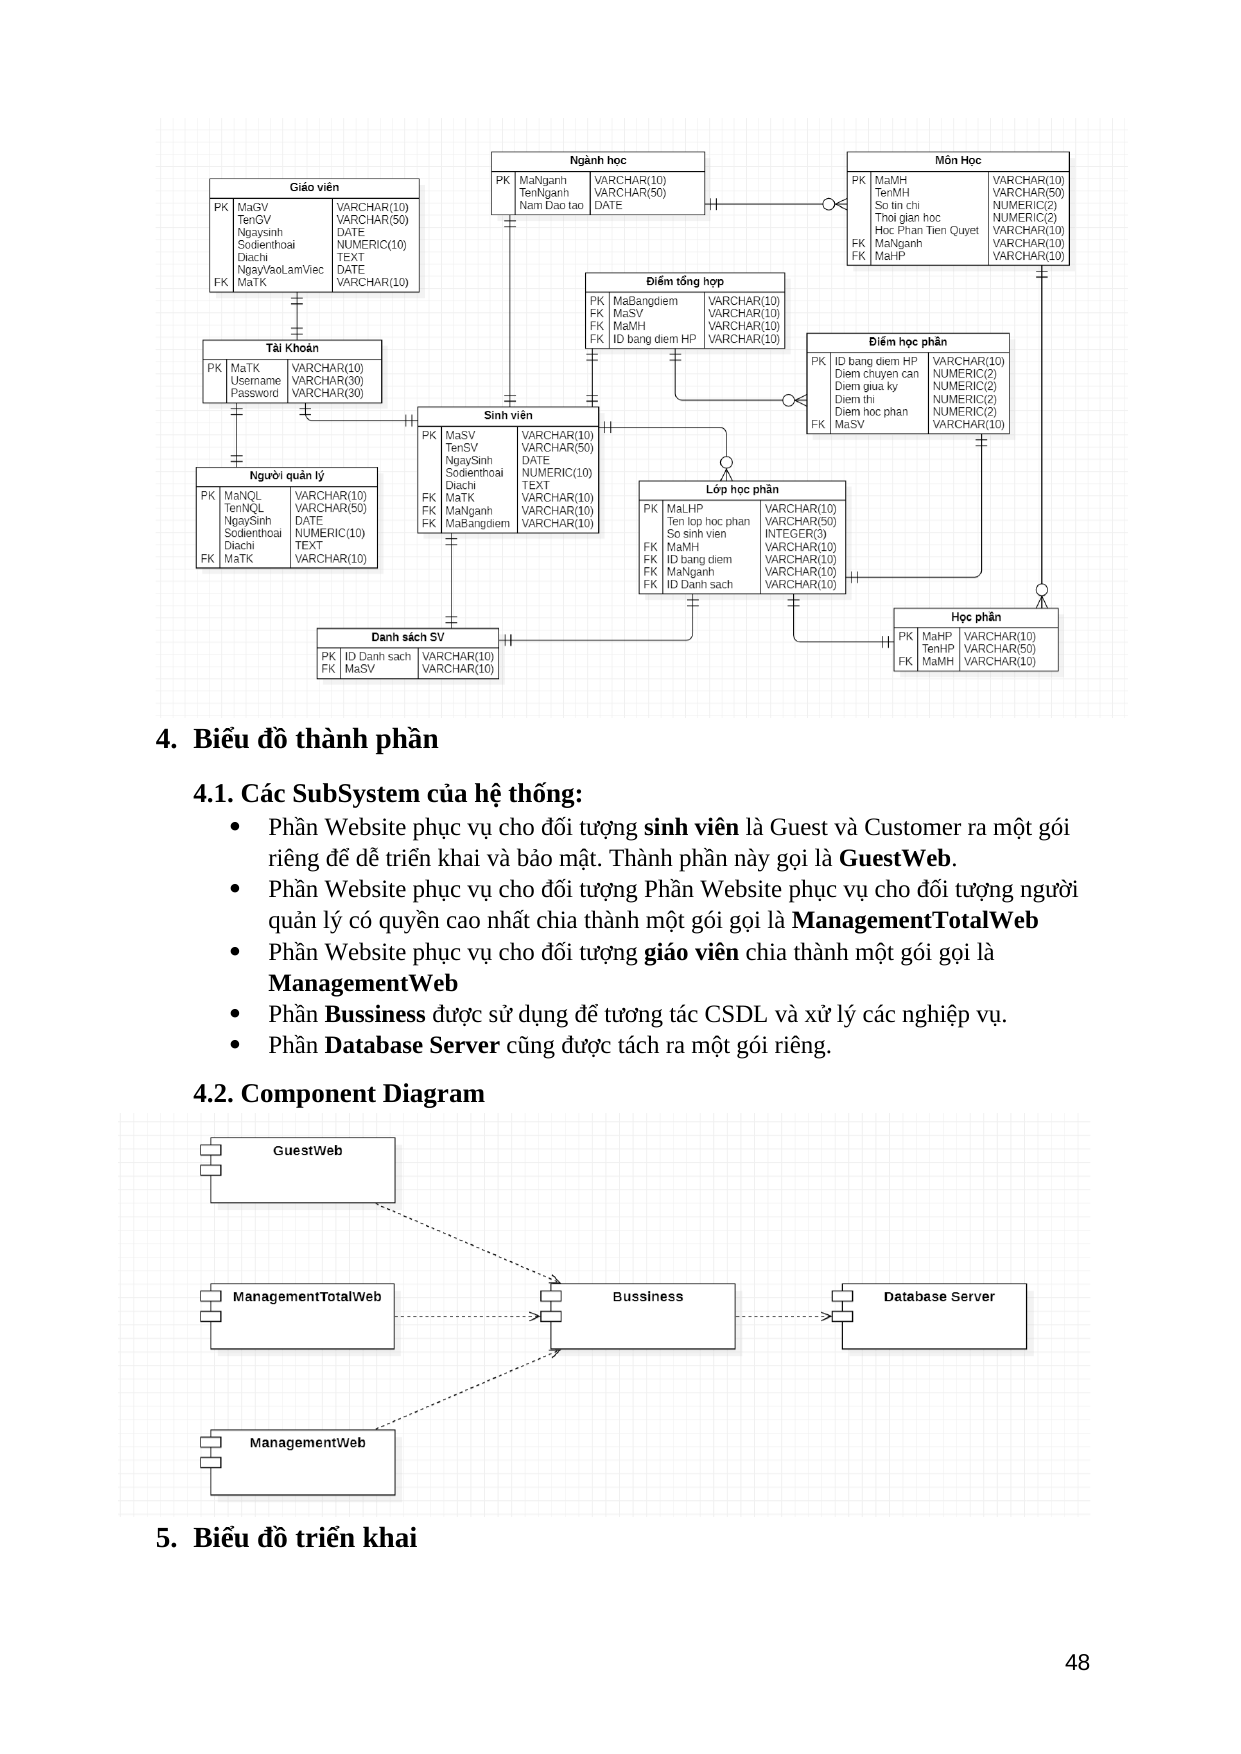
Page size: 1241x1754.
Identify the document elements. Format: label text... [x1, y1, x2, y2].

list Phần Website phục vụ cho đối tượng sinh viên là Guest và Customer ra một gói riêng để dễ triển khai và bảo mật. Thành phần này gọi là GuestWeb. [231, 812, 1090, 872]
picture [118, 1113, 1091, 1517]
list Biểu đồ thành phần [156, 721, 1090, 755]
list Phần Bussiness được sử dụng để tương tác CSDL và xử lý các nghiệp vụ. [231, 999, 1090, 1027]
list Phần Website phục vụ cho đối tượng giáo viên chia thành một gói gọi là ManagementWeb [231, 937, 1090, 996]
text 4.1. Các SubSystem của hệ thống: [193, 777, 1090, 808]
picture [155, 118, 1128, 718]
list Phần Database Server cũng được tách ra một gói riêng. [231, 1030, 1090, 1058]
list Phần Website phục vụ cho đối tượng Phần Website phục vụ cho đối tượng người quản lý có quyền cao nhất chia thành một gói gọi là ManagementTotalWeb [231, 874, 1090, 934]
list Biểu đồ triển khai [156, 1520, 1090, 1553]
text 4.2. Component Diagram [193, 1077, 1090, 1108]
